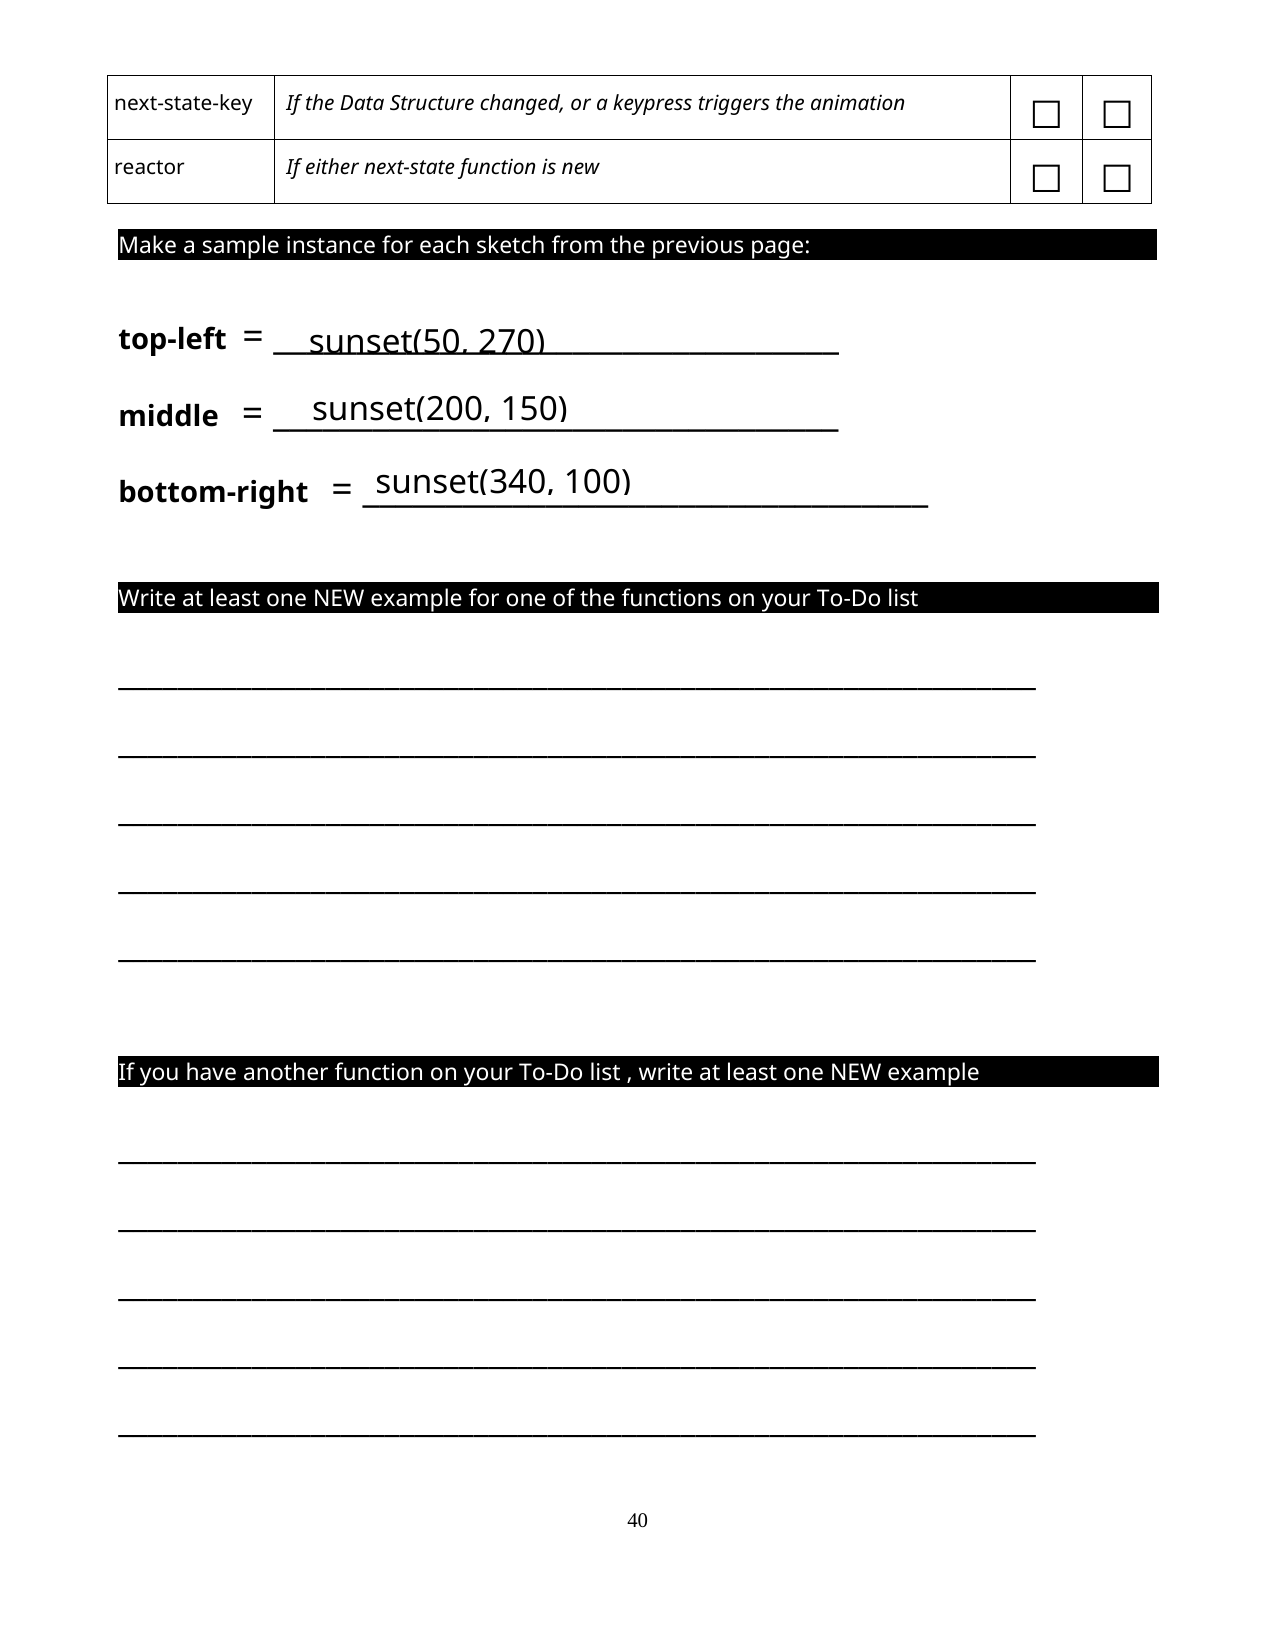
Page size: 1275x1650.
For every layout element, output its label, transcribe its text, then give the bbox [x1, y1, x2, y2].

text ______________________________________________________________ [6, 1260, 1157, 1306]
table_cell next-state-key [108, 76, 274, 139]
table_cell ☐ [1083, 140, 1151, 203]
text ______________________________________________________________ [6, 1328, 1157, 1374]
text ______________________________________________________________ [6, 854, 1157, 899]
table_cell ☐ [1011, 140, 1082, 203]
table_cell If either next-state function is new [275, 140, 1010, 203]
text ______________________________________________________________ [6, 649, 1157, 695]
subtitle Write at least one NEW example for one of the functions on your To-Do list [118, 582, 1159, 613]
text ______________________________________________________________ [6, 1397, 1157, 1442]
text ______________________________________________________________ [6, 718, 1157, 763]
subtitle If you have another function on your To-Do list , write at least one NEW example [118, 1056, 1159, 1087]
text bottom-right = __________________________________ [6, 463, 1157, 514]
text middle = __________________________________ [6, 386, 1157, 437]
text ______________________________________________________________ [6, 922, 1157, 967]
table_cell ☐ [1083, 76, 1151, 139]
table_cell reactor [108, 140, 274, 203]
text top-left = __________________________________ [6, 309, 1157, 361]
text ______________________________________________________________ [6, 1124, 1157, 1169]
subtitle Make a sample instance for each sketch from the previous page: [118, 229, 1157, 260]
text ______________________________________________________________ [6, 786, 1157, 831]
text ______________________________________________________________ [6, 1192, 1157, 1238]
table_cell If the Data Structure changed, or a keypress triggers the animation [275, 76, 1010, 139]
table_cell ☐ [1011, 76, 1082, 139]
